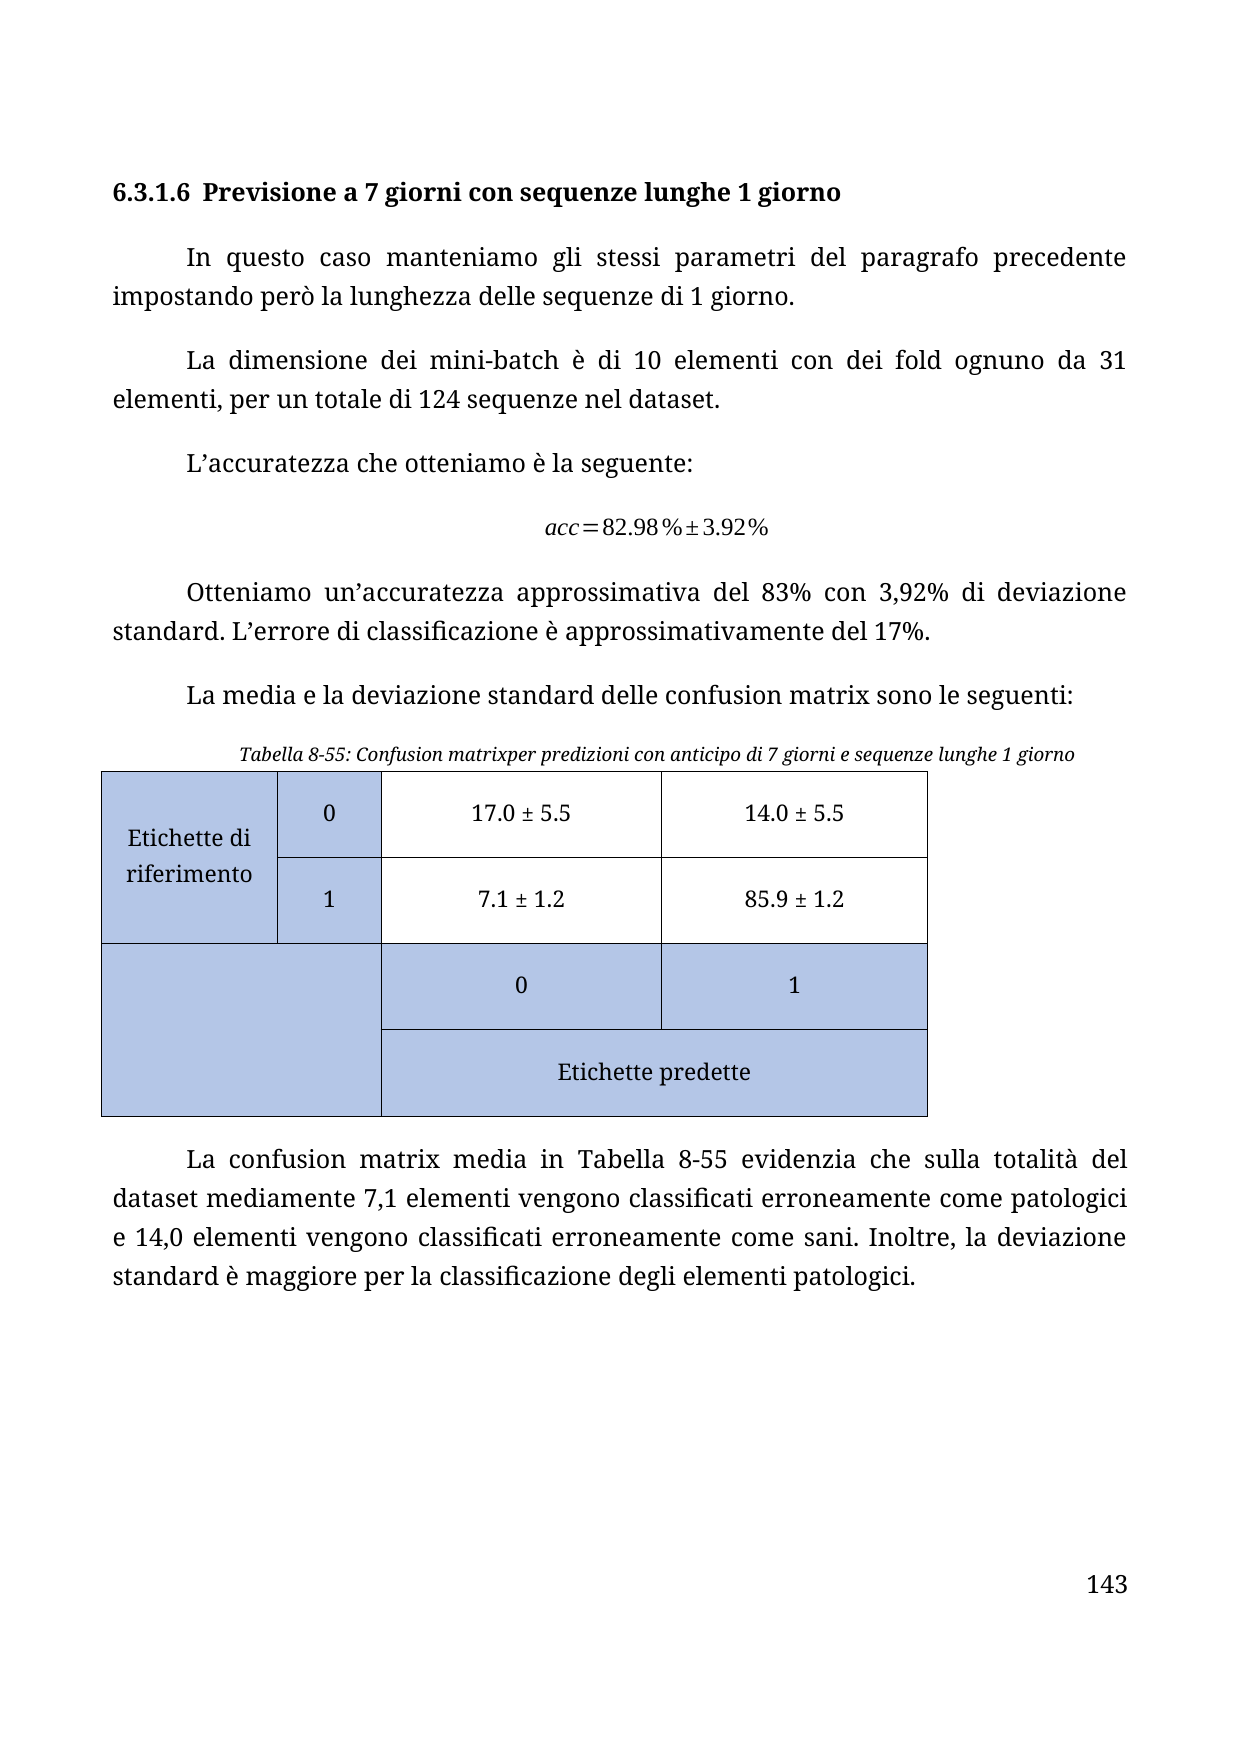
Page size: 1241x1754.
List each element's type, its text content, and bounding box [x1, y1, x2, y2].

text La media e la deviazione standard delle confusion matrix sono le seguenti: [112, 677, 1128, 712]
table_header 17.0 ± 5.5 [382, 772, 661, 857]
table_cell [102, 944, 381, 1116]
text La dimensione dei mini-batch è di 10 elementi con dei fold ognuno da 31 elementi, per un totale di 124 sequenze nel dataset. [112, 342, 1128, 416]
table_header 14.0 ± 5.5 [662, 772, 927, 857]
table_cell 7.1 ± 1.2 [382, 858, 661, 943]
table_cell Etichette predette [382, 1030, 927, 1116]
table_header Etichette di riferimento [102, 772, 277, 943]
subtitle Previsione a 7 giorni con sequenze lunghe 1 giorno [112, 175, 1128, 209]
table_header 0 [278, 772, 381, 857]
text L’accuratezza che otteniamo è la seguente: [112, 446, 1128, 480]
table_cell 1 [278, 858, 381, 943]
text In questo caso manteniamo gli stessi parametri del paragrafo precedente impostando però la lunghezza delle sequenze di 1 giorno. [112, 239, 1128, 312]
table_cell 1 [662, 944, 927, 1029]
text Otteniamo un’accuratezza approssimativa del 83% con 3,92% di deviazione standard. L’errore di classificazione è approssimativamente del 17%. [112, 574, 1128, 647]
table_cell 0 [382, 944, 661, 1029]
table_cell 85.9 ± 1.2 [662, 858, 927, 943]
